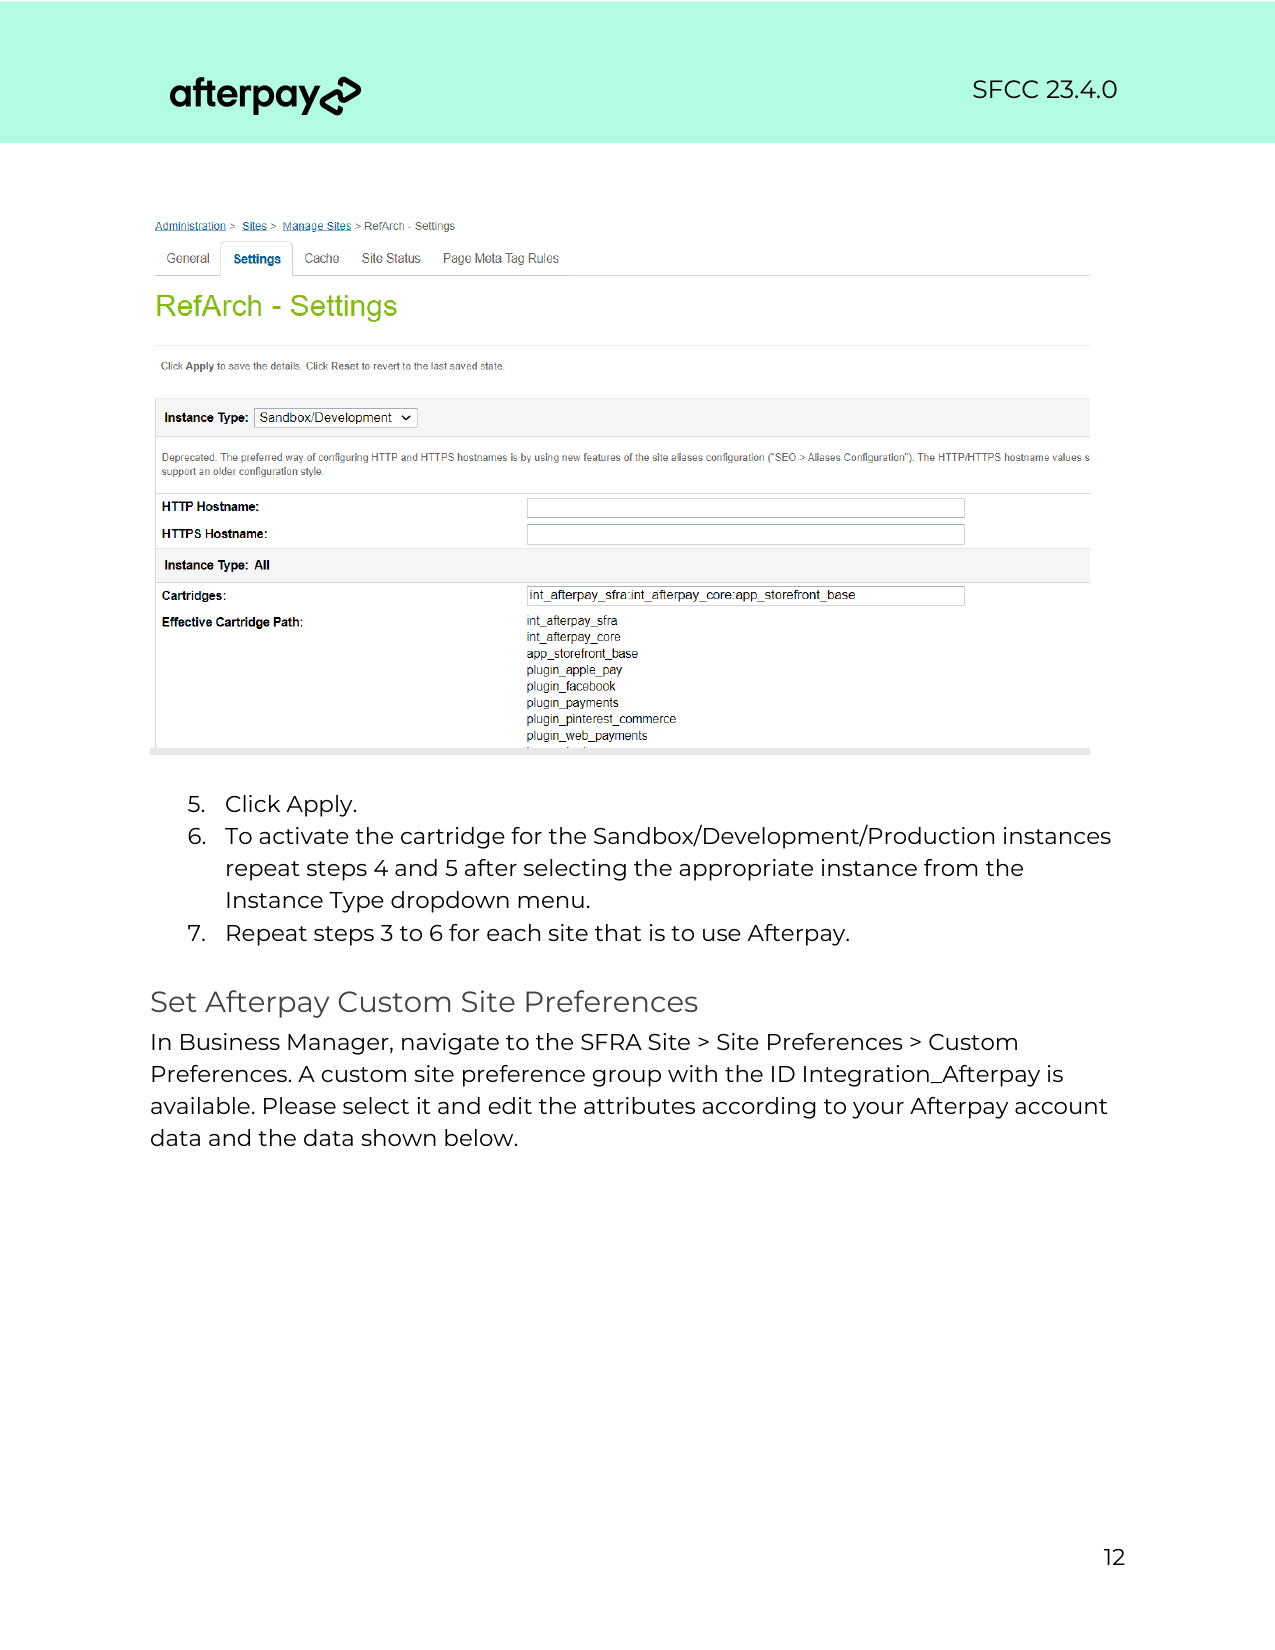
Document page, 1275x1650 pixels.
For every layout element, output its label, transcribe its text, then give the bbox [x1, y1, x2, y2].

text In Business Manager, navigate to the SFRA Site > Site Preferences > Custom Preferences. A custom site preference group with the ID Integration_Afterpay is available. Please select it and edit the attributes according to your Afterpay account data and the data shown below. [150, 1028, 1125, 1152]
picture [134, 48, 397, 144]
list Click Apply. [187, 790, 1125, 818]
list Repeat steps 3 to 6 for each site that is to use Afterpay. [187, 919, 1125, 947]
subtitle Set Afterpay Custom Site Preferences [150, 984, 1125, 1020]
list To activate the cartridge for the Sandbox/Development/Production instances repeat steps 4 and 5 after selecting the appropriate instance from the Instance Type dropdown menu. [187, 822, 1125, 914]
picture [150, 206, 1091, 755]
